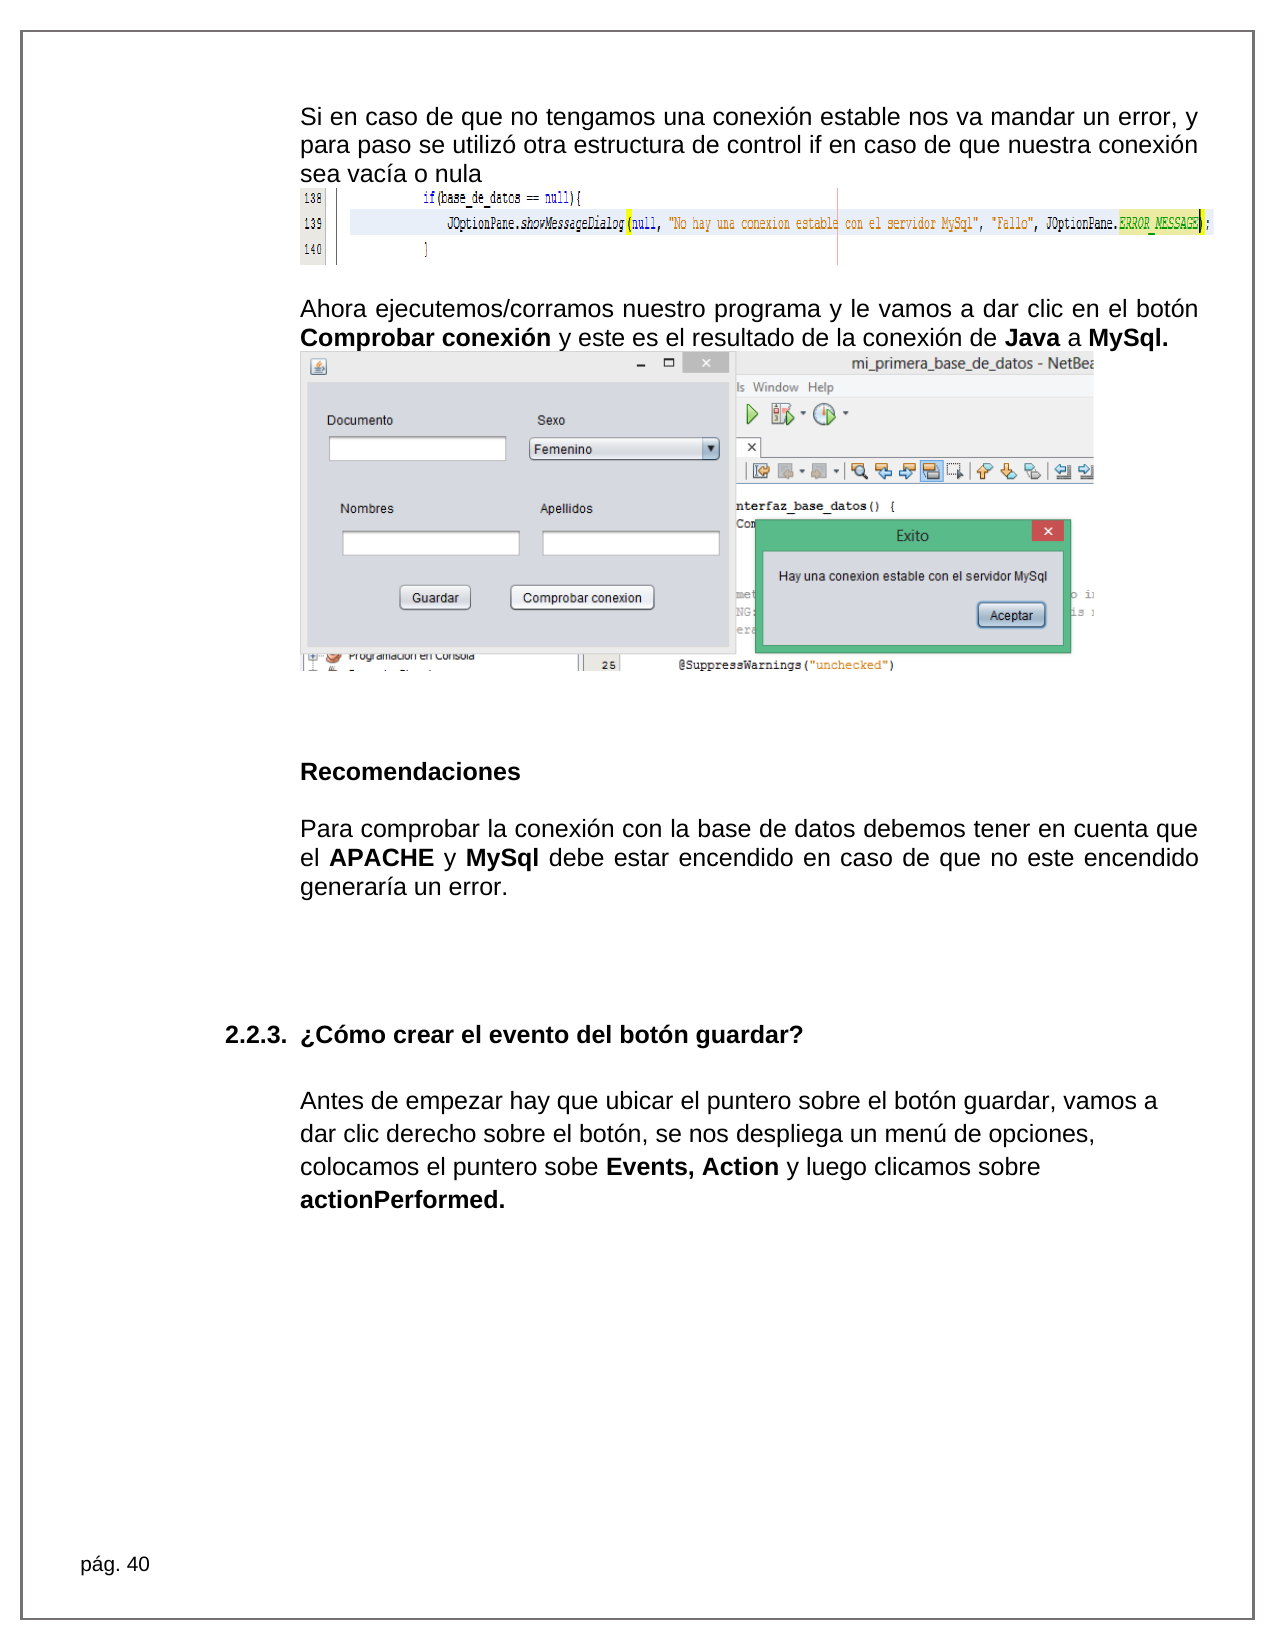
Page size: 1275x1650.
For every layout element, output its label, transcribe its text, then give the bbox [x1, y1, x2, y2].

list Antes de empezar hay que ubicar el puntero sobre el botón guardar, vamos a dar clic derecho sobre el botón, se nos despliega un menú de opciones, colocamos el puntero sobe Events, Action y luego clicamos sobre actionPerformed. [300, 1086, 1200, 1214]
list Recomendaciones [300, 757, 1200, 785]
list ¿Cómo crear el evento del botón guardar? [225, 1020, 1200, 1048]
picture [300, 188, 1214, 265]
picture [300, 351, 1094, 671]
list Ahora ejecutemos/corramos nuestro programa y le vamos a dar clic en el botón Comprobar conexión y este es el resultado de la conexión de Java a MySql. [300, 294, 1200, 351]
list Si en caso de que no tengamos una conexión estable nos va mandar un error, y para paso se utilizó otra estructura de control if en caso de que nuestra conexión sea vacía o nula [300, 102, 1200, 188]
list Para comprobar la conexión con la base de datos debemos tener en cuenta que el APACHE y MySql debe estar encendido en caso de que no este encendido generaría un error. [300, 814, 1200, 900]
